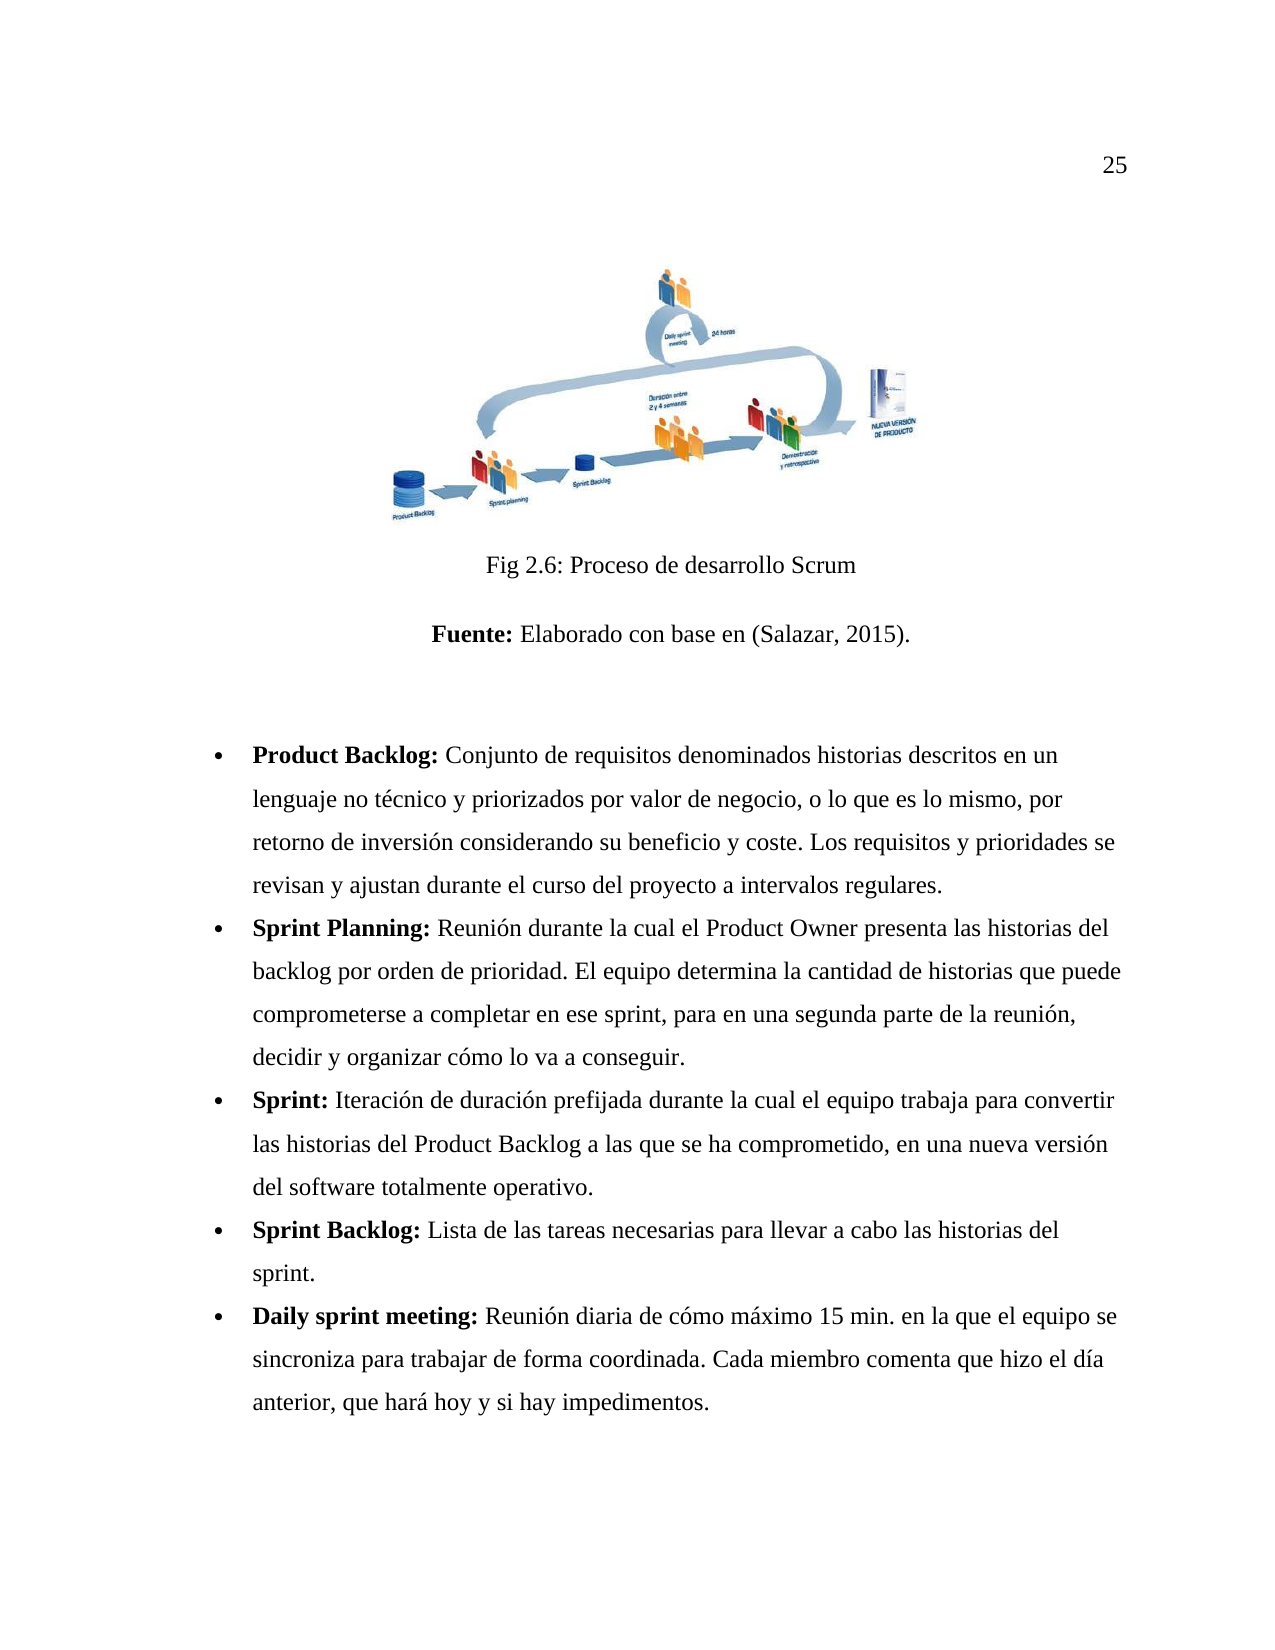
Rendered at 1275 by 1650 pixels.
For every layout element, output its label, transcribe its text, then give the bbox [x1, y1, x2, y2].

list Sprint Planning: Reunión durante la cual el Product Owner presenta las historias del backlog por orden de prioridad. El equipo determina la cantidad de historias que puede comprometerse a completar en ese sprint, para en una segunda parte de la reunión, decidir y organizar cómo lo va a conseguir. [215, 913, 1127, 1071]
list Sprint: Iteración de duración prefijada durante la cual el equipo trabaja para convertir las historias del Product Backlog a las que se ha comprometido, en una nueva versión del software totalmente operativo. [215, 1086, 1127, 1201]
text Fig 2.6: Proceso de desarrollo Scrum [215, 551, 1127, 579]
list Daily sprint meeting: Reunión diaria de cómo máximo 15 min. en la que el equipo se sincroniza para trabajar de forma coordinada. Cada miembro comenta que hizo el día anterior, que hará hoy y si hay impedimentos. [215, 1301, 1127, 1416]
list Product Backlog: Conjunto de requisitos denominados historias descritos en un lenguaje no técnico y priorizados por valor de negocio, o lo que es lo mismo, por retorno de inversión considerando su beneficio y coste. Los requisitos y prioridades se revisan y ajustan durante el curso del proyecto a intervalos regulares. [215, 741, 1127, 899]
text Fuente: Elaborado con base en (Salazar, 2015). [215, 619, 1127, 647]
picture [379, 265, 925, 526]
list Sprint Backlog: Lista de las tareas necesarias para llevar a cabo las historias del sprint. [215, 1215, 1127, 1287]
